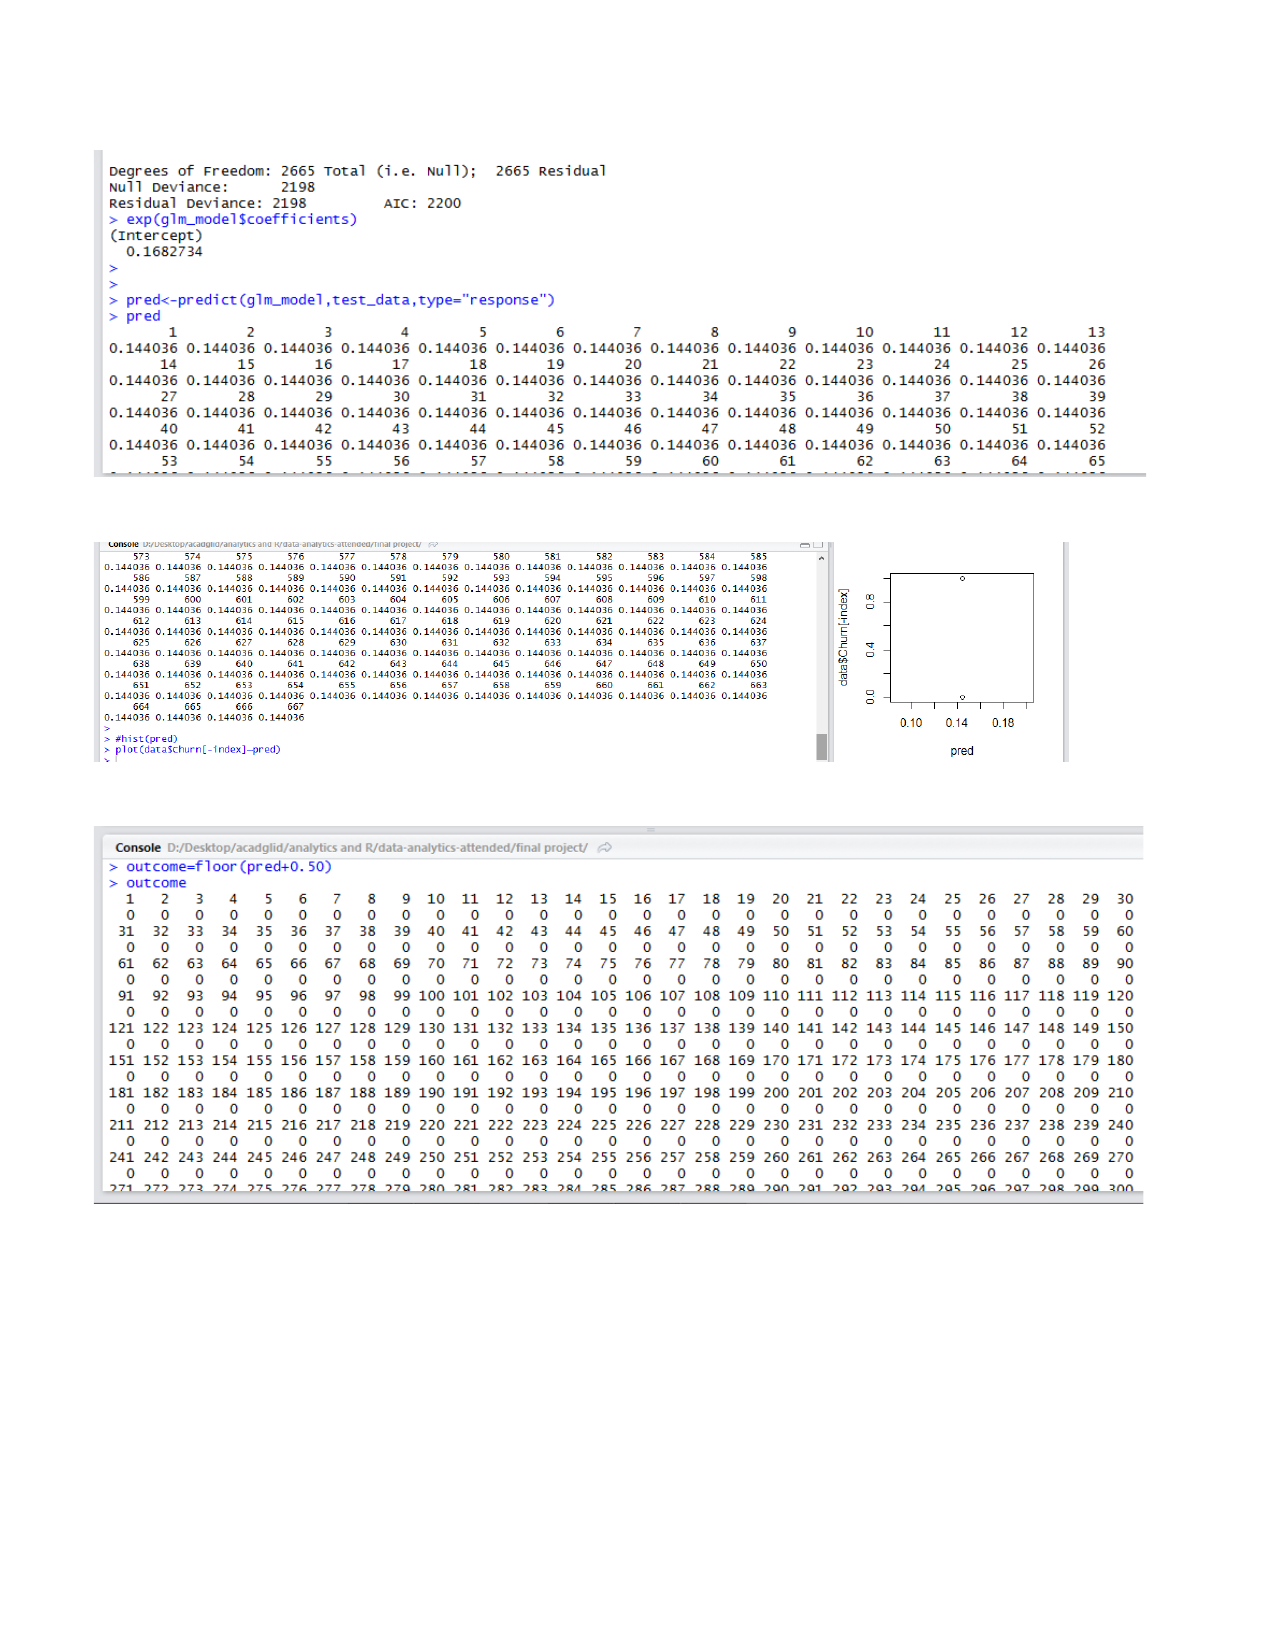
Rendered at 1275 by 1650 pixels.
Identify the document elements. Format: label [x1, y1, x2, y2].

picture [93, 826, 1144, 1204]
picture [93, 150, 1147, 477]
picture [93, 542, 1069, 762]
